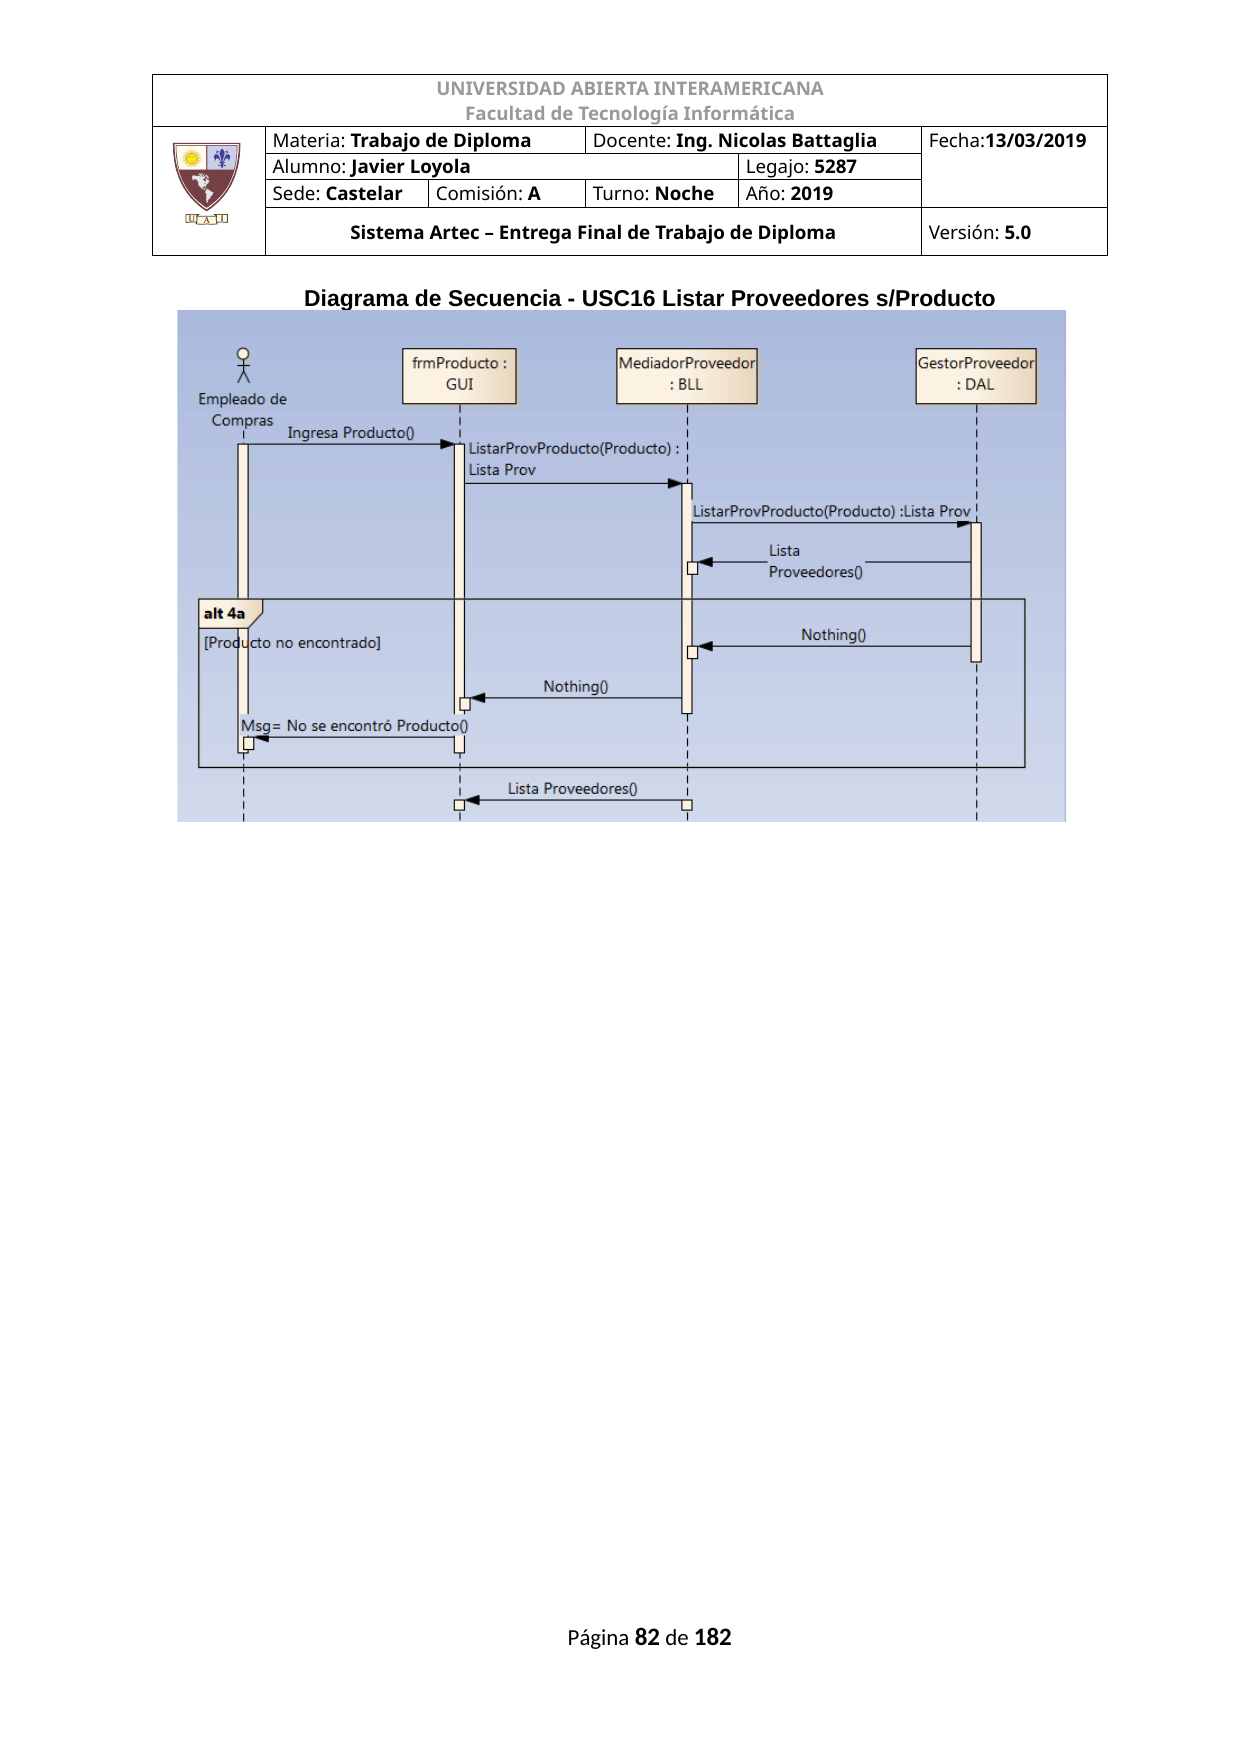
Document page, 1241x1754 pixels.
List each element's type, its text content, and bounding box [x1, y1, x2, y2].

picture [157, 136, 257, 228]
picture [177, 310, 1067, 822]
text Diagrama de Secuencia - USC16 Listar Proveedores s/Producto [177, 284, 1122, 311]
